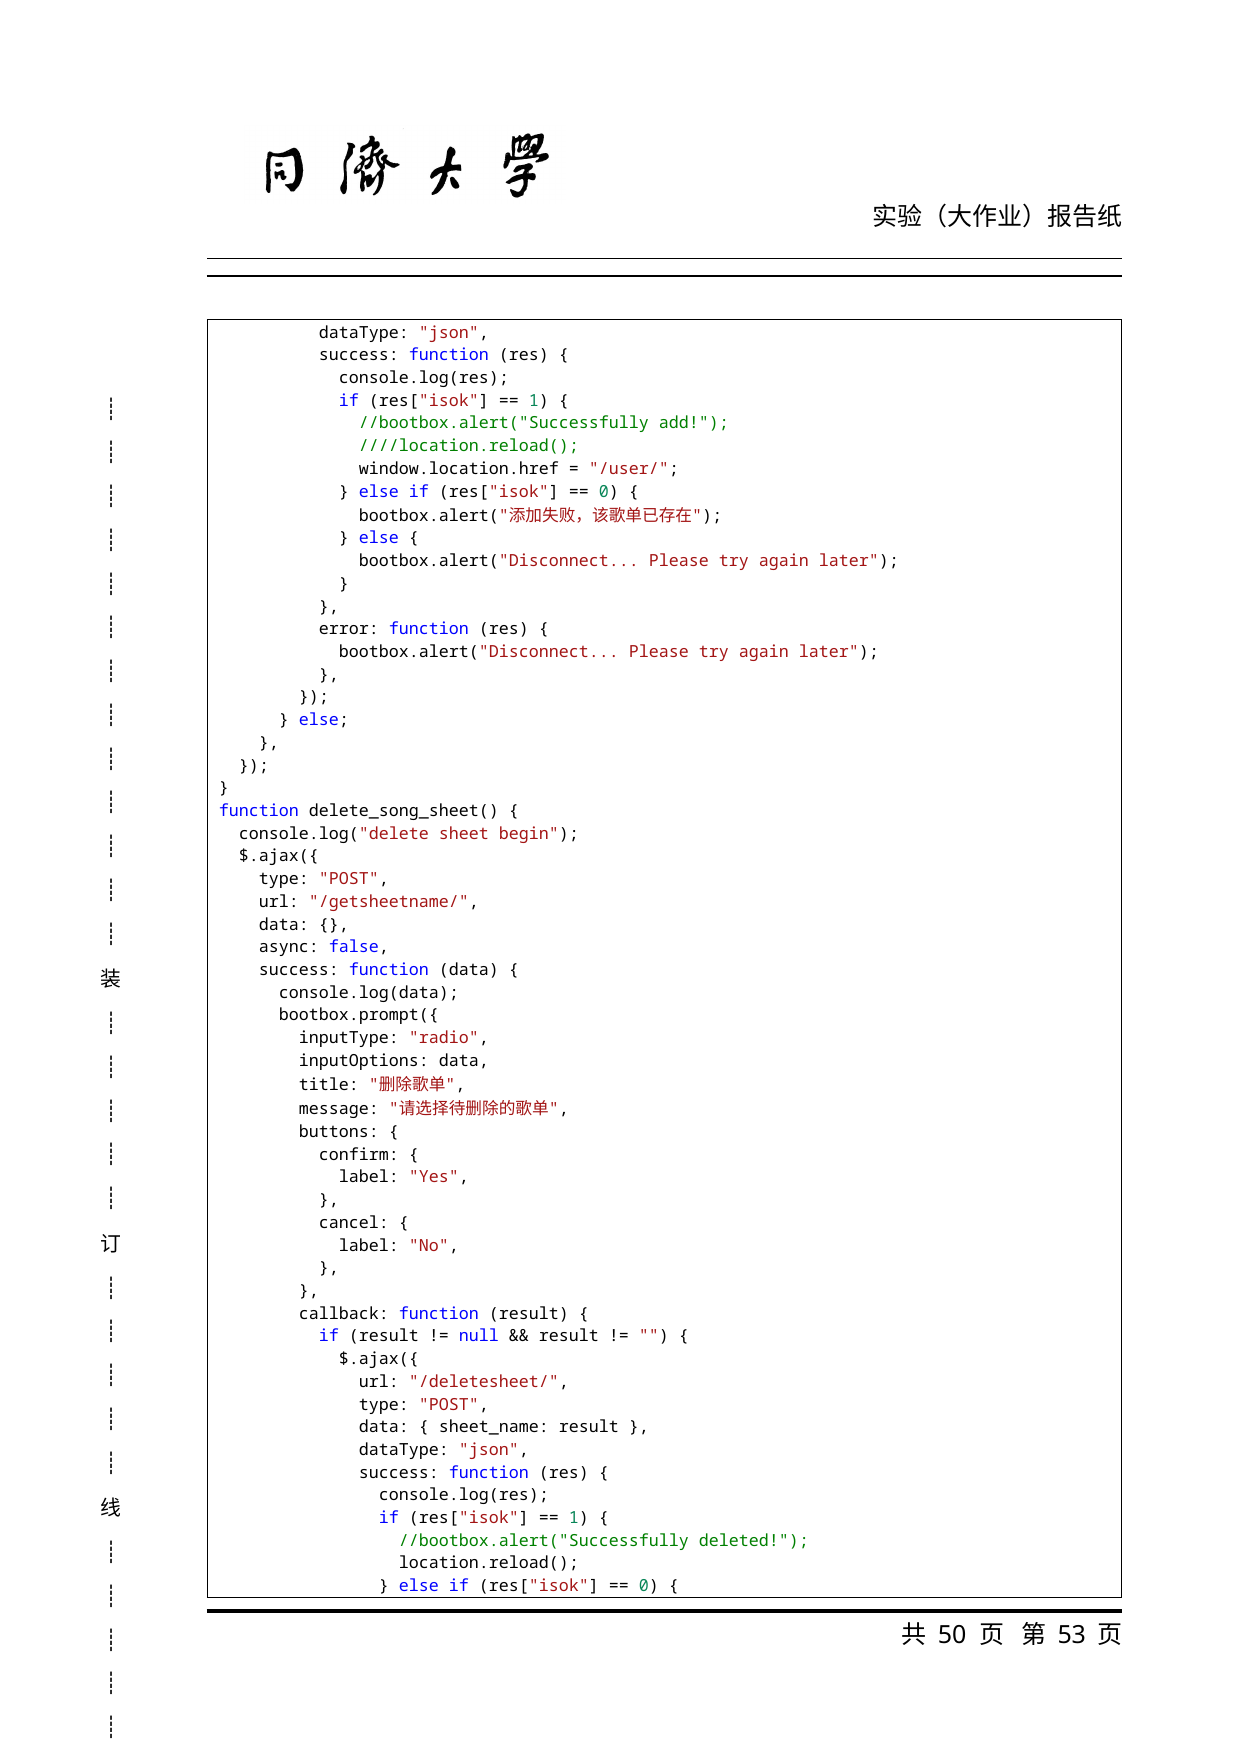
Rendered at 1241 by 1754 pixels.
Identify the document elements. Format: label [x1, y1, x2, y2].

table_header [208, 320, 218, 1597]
picture [244, 125, 567, 204]
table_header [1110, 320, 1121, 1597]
